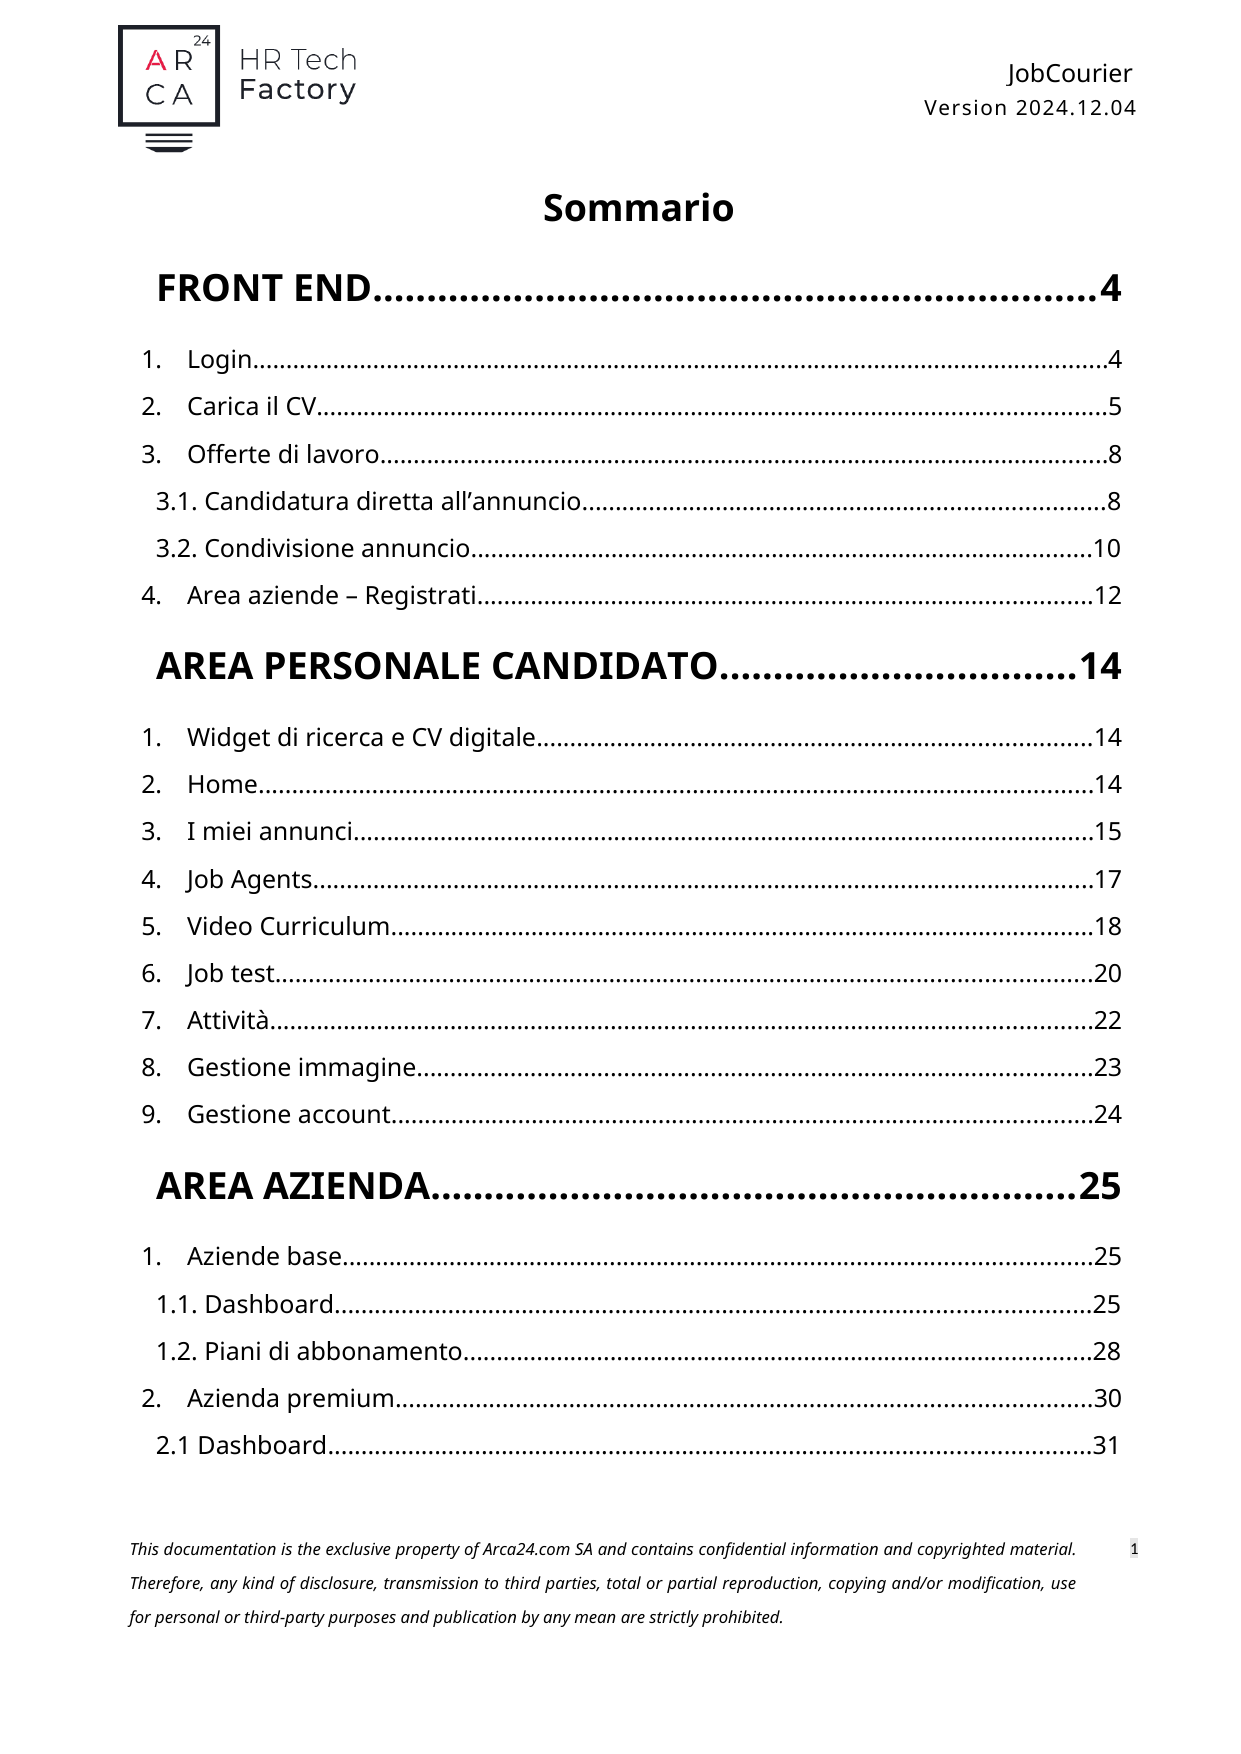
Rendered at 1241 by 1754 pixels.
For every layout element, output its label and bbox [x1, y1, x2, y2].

picture [112, 22, 360, 155]
